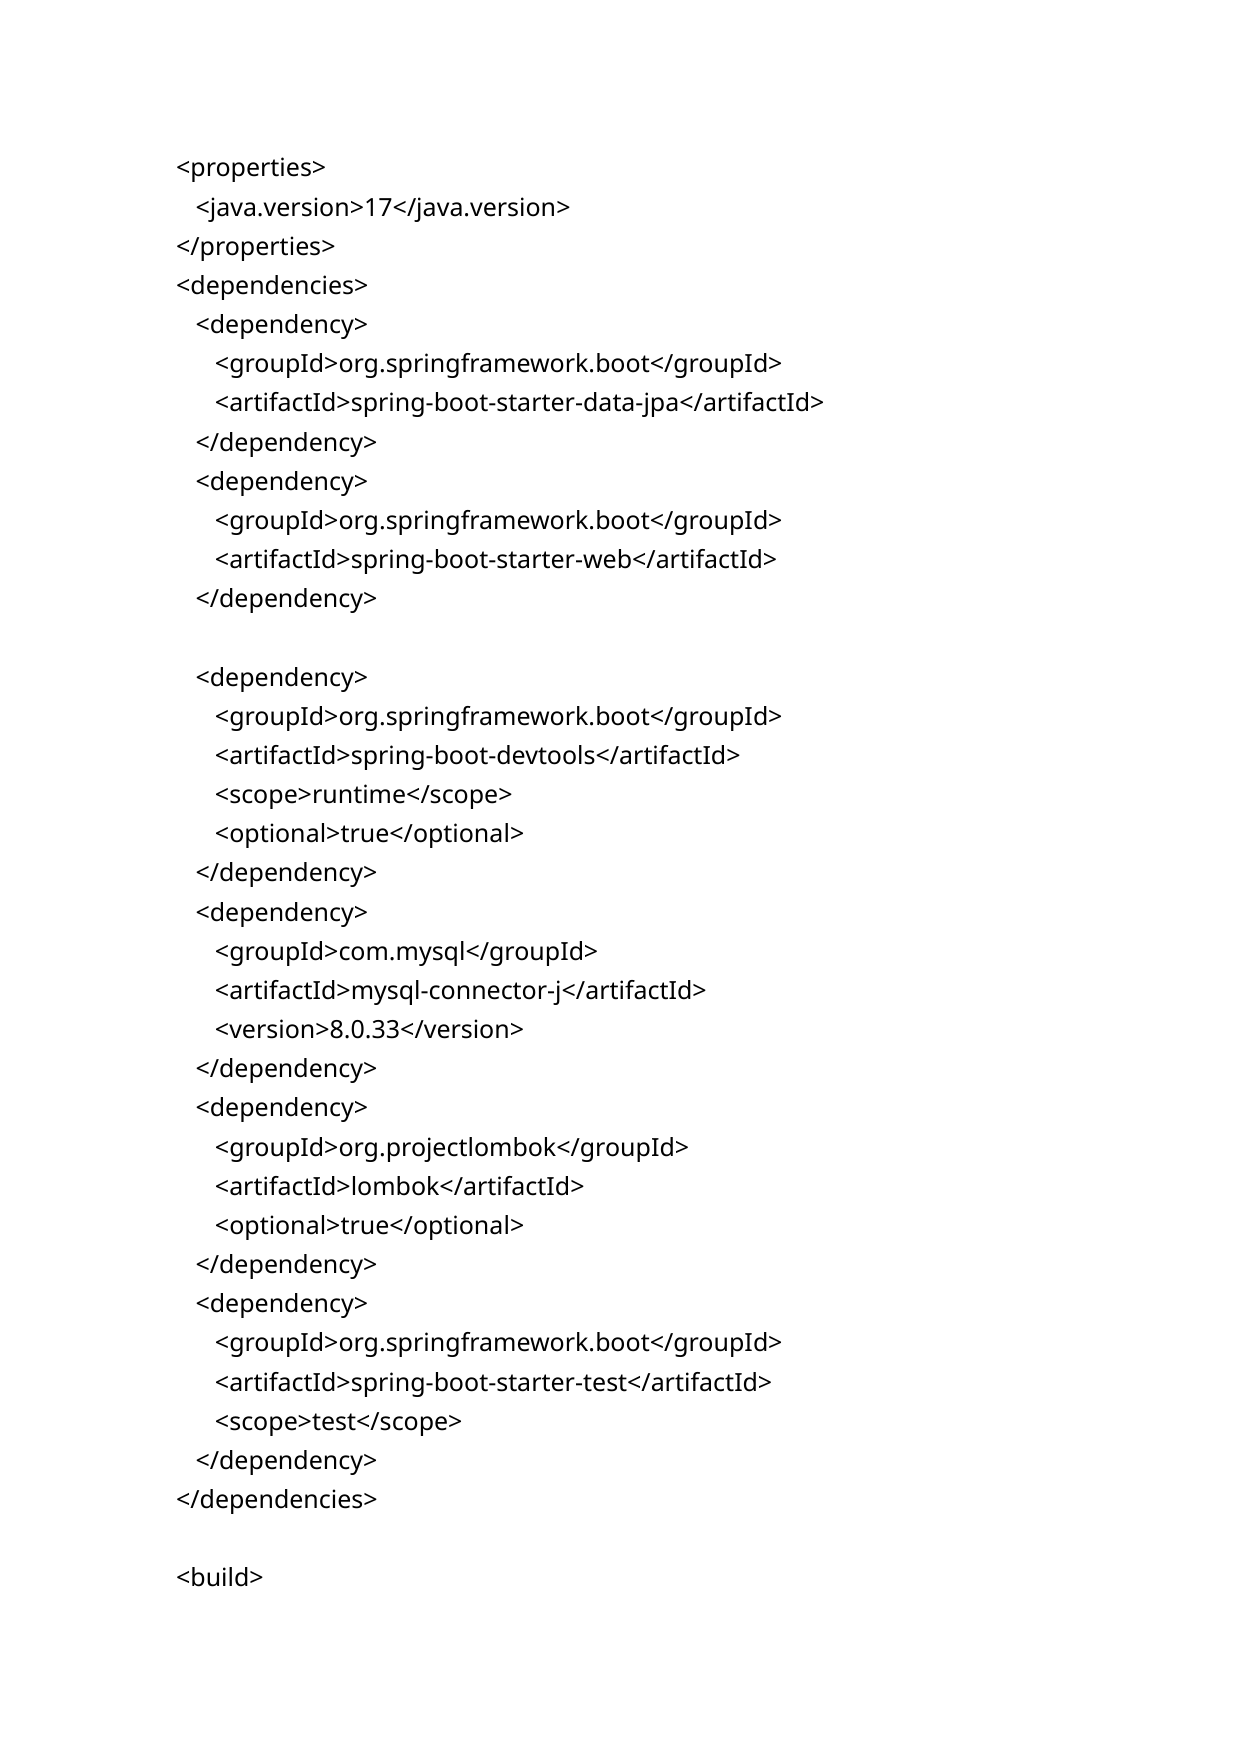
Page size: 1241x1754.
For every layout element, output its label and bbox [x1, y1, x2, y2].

text [150, 150, 1090, 1594]
